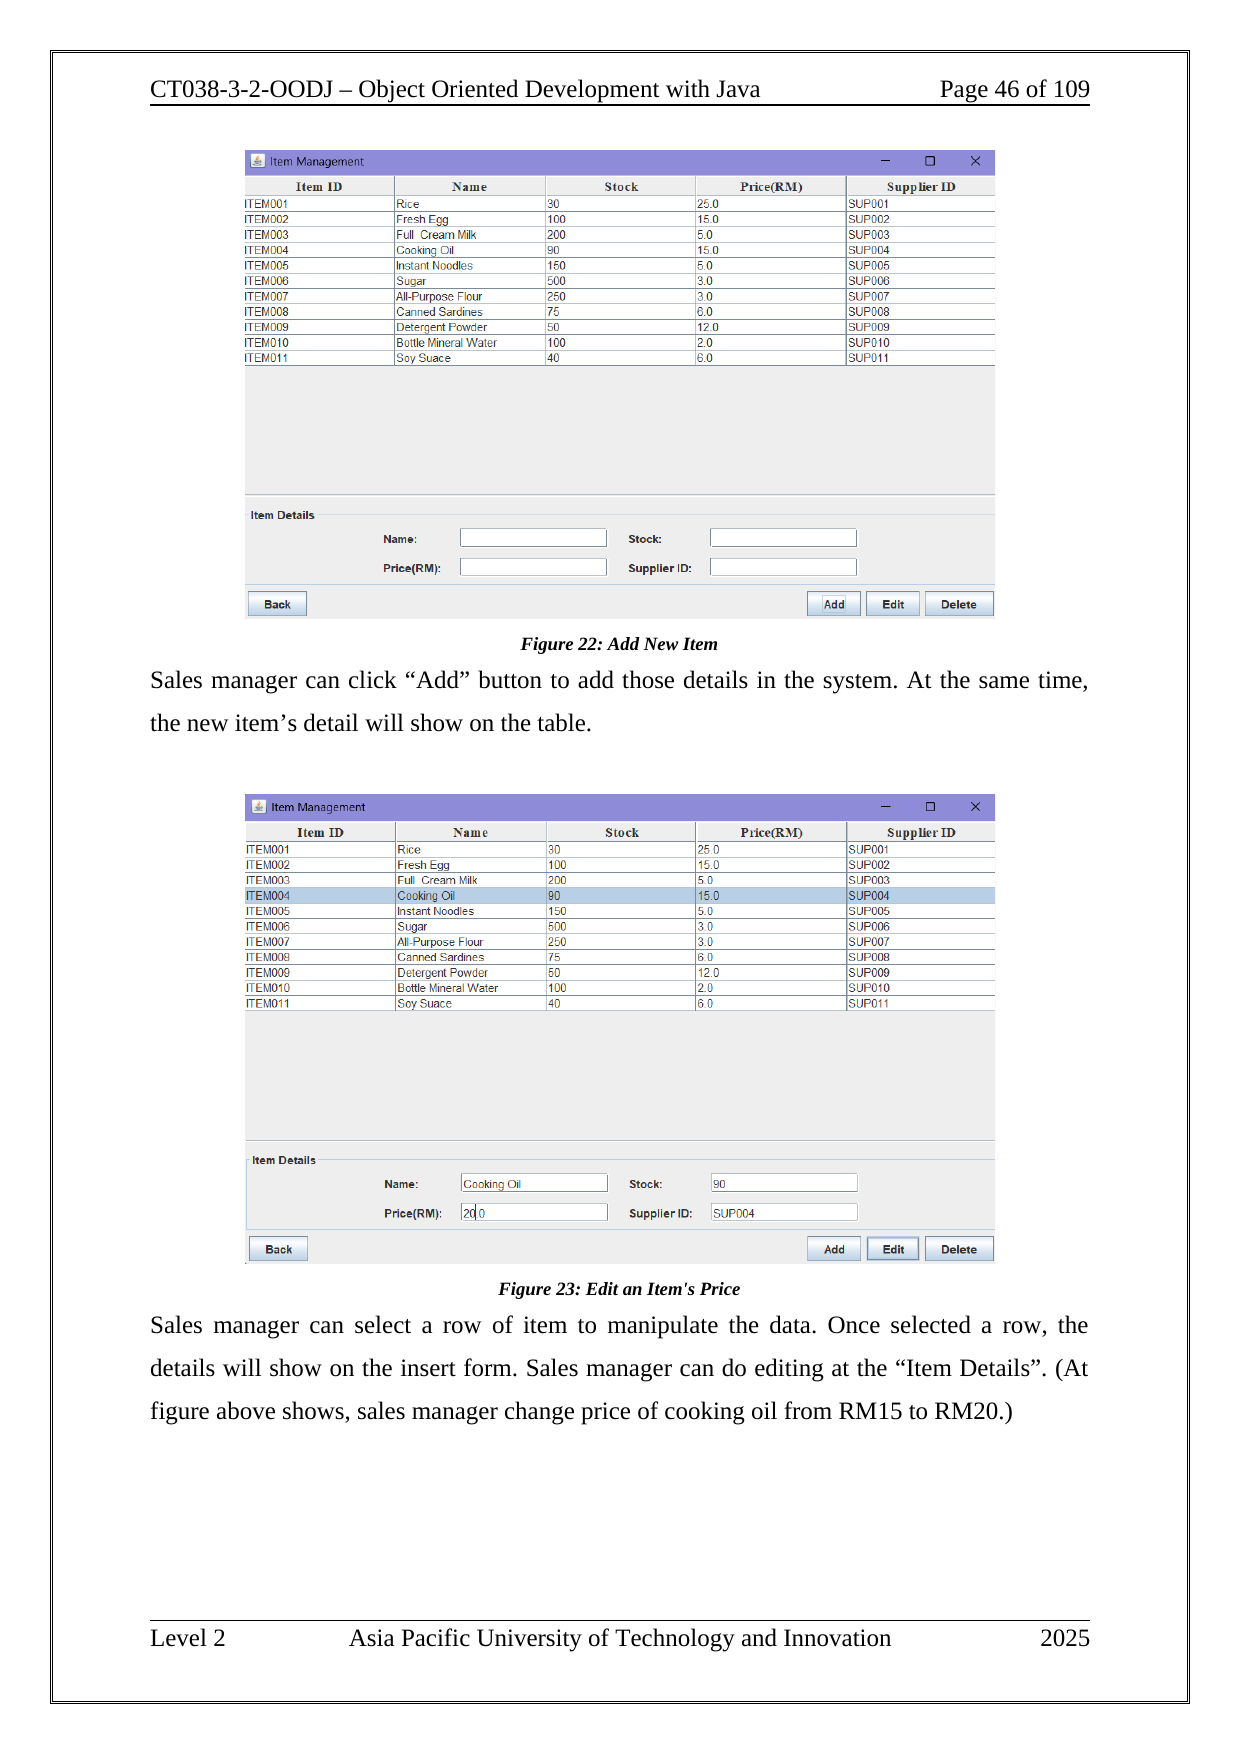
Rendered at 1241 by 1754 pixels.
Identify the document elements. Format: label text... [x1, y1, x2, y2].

picture [245, 150, 995, 619]
picture [245, 794, 995, 1264]
text Figure 22: Add New Item [150, 633, 1090, 655]
text Figure 23: Edit an Item's Price [150, 1278, 1090, 1299]
text Sales manager can select a row of item to manipulate the data. Once selected a row, the details will show on the insert form. Sales manager can do editing at the “Item Details”. (At figure above shows, sales manager change price of cooking oil from RM15 to RM20.) [150, 1310, 1090, 1425]
text Sales manager can click “Add” button to add those details in the system. At the same time, the new item’s detail will show on the table. [150, 665, 1090, 737]
